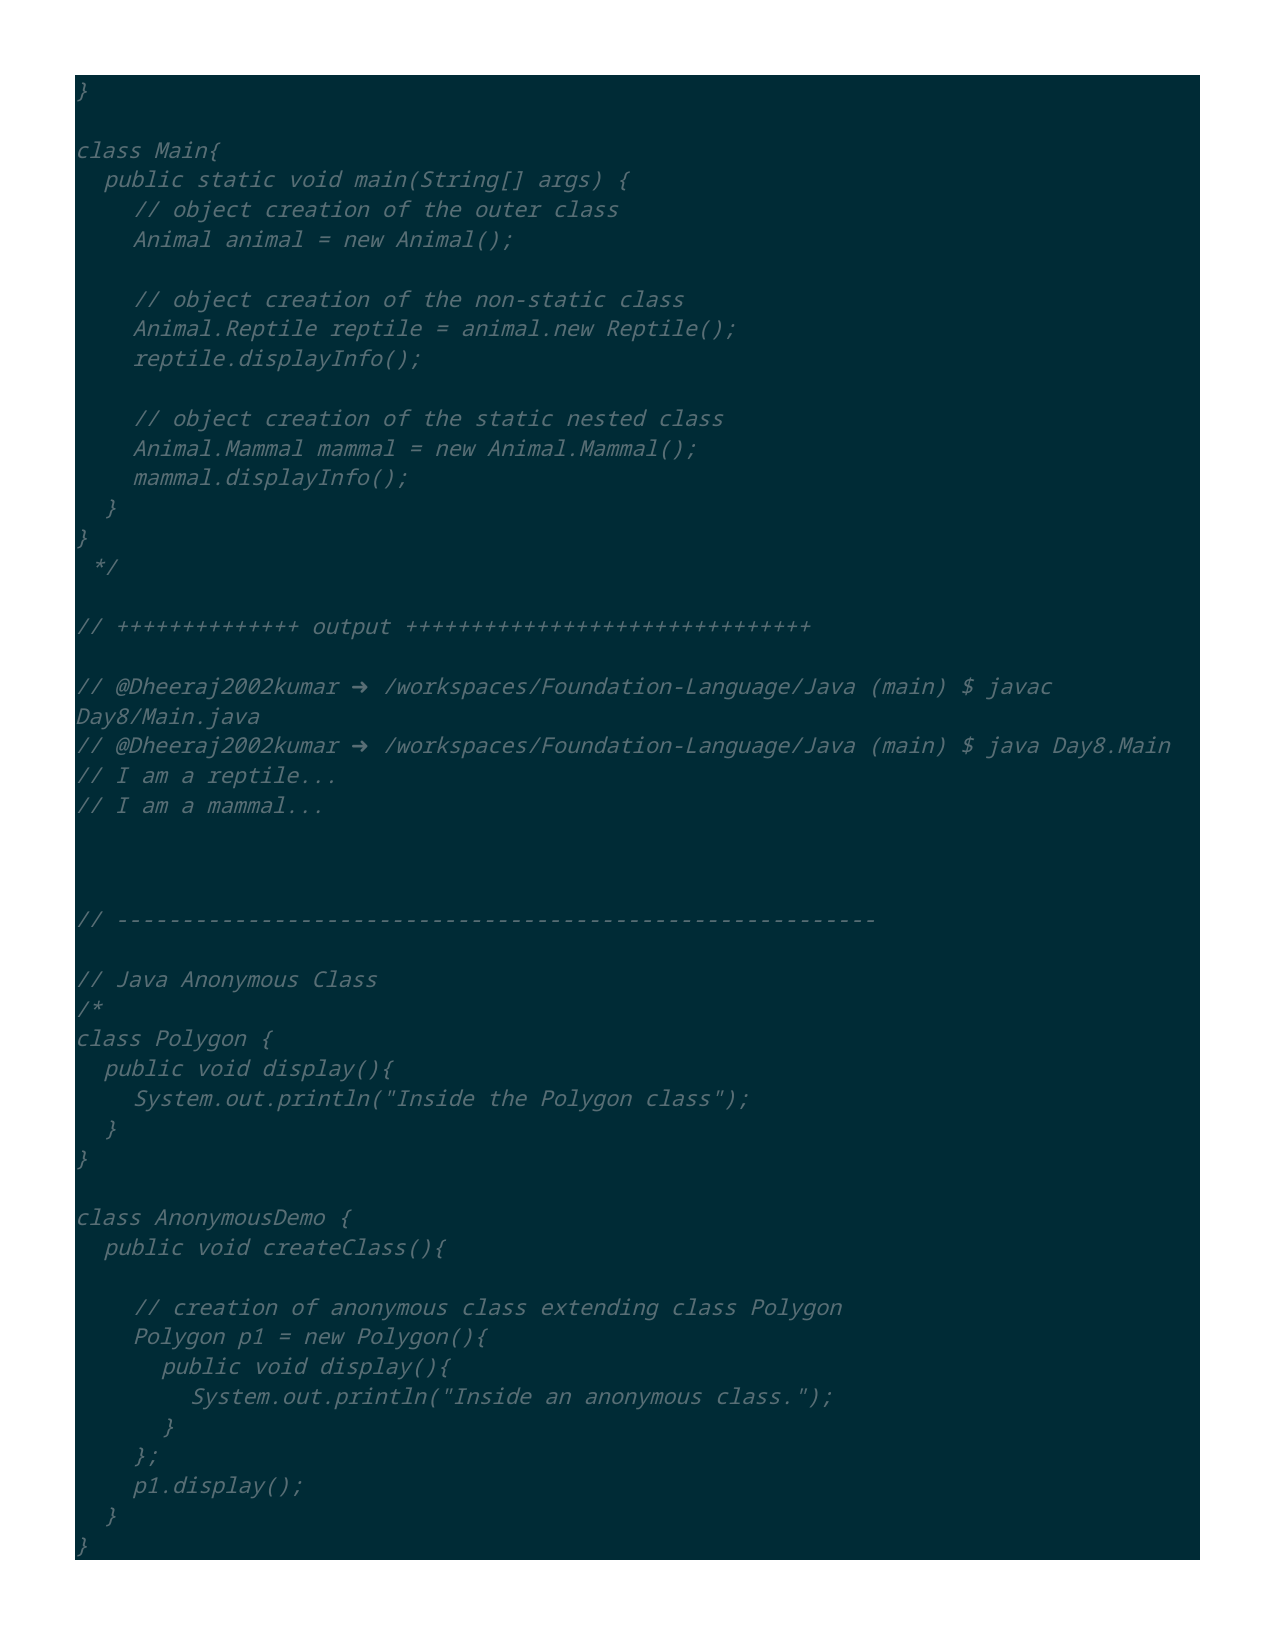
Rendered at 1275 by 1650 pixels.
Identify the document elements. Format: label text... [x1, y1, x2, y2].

text class Main{ [75, 134, 1200, 164]
text // Java Anonymous Class [75, 964, 1200, 994]
text class AnonymousDemo { [75, 1202, 1200, 1232]
text }; [75, 1441, 1200, 1470]
text } [75, 1530, 1200, 1560]
text } [75, 1411, 1200, 1441]
text public static void main(String[] args) { [75, 164, 1200, 194]
text reptile.displayInfo(); [75, 343, 1200, 373]
text /* [75, 994, 1200, 1023]
text System.out.println("Inside the Polygon class"); [75, 1083, 1200, 1113]
text class Polygon { [75, 1023, 1200, 1053]
text // object creation of the non-static class [75, 283, 1200, 313]
text } [75, 75, 1200, 105]
text */ [75, 552, 1200, 581]
text // creation of anonymous class extending class Polygon [75, 1292, 1200, 1321]
text System.out.println("Inside an anonymous class."); [75, 1381, 1200, 1411]
text public void display(){ [75, 1053, 1200, 1083]
text // I am a mammal... [75, 790, 1200, 820]
text // ---------------------------------------------------------- [75, 904, 1200, 934]
text // ++++++++++++++ output +++++++++++++++++++++++++++++++ [75, 611, 1200, 641]
text Animal.Reptile reptile = animal.new Reptile(); [75, 313, 1200, 343]
text Animal animal = new Animal(); [75, 224, 1200, 254]
text mammal.displayInfo(); [75, 462, 1200, 492]
text p1.display(); [75, 1470, 1200, 1500]
text } [75, 492, 1200, 522]
text // @Dheeraj2002kumar ➜ /workspaces/Foundation-Language/Java (main) $ javac Day8/Main.java [75, 671, 1200, 730]
text } [75, 1113, 1200, 1143]
text // @Dheeraj2002kumar ➜ /workspaces/Foundation-Language/Java (main) $ java Day8.Main [75, 730, 1200, 760]
text } [75, 522, 1200, 552]
text Polygon p1 = new Polygon(){ [75, 1321, 1200, 1351]
text // object creation of the outer class [75, 194, 1200, 224]
text // I am a reptile... [75, 760, 1200, 790]
text } [75, 1500, 1200, 1530]
text } [75, 1143, 1200, 1172]
text public void display(){ [75, 1351, 1200, 1381]
text public void createClass(){ [75, 1232, 1200, 1262]
text Animal.Mammal mammal = new Animal.Mammal(); [75, 432, 1200, 462]
text // object creation of the static nested class [75, 403, 1200, 432]
